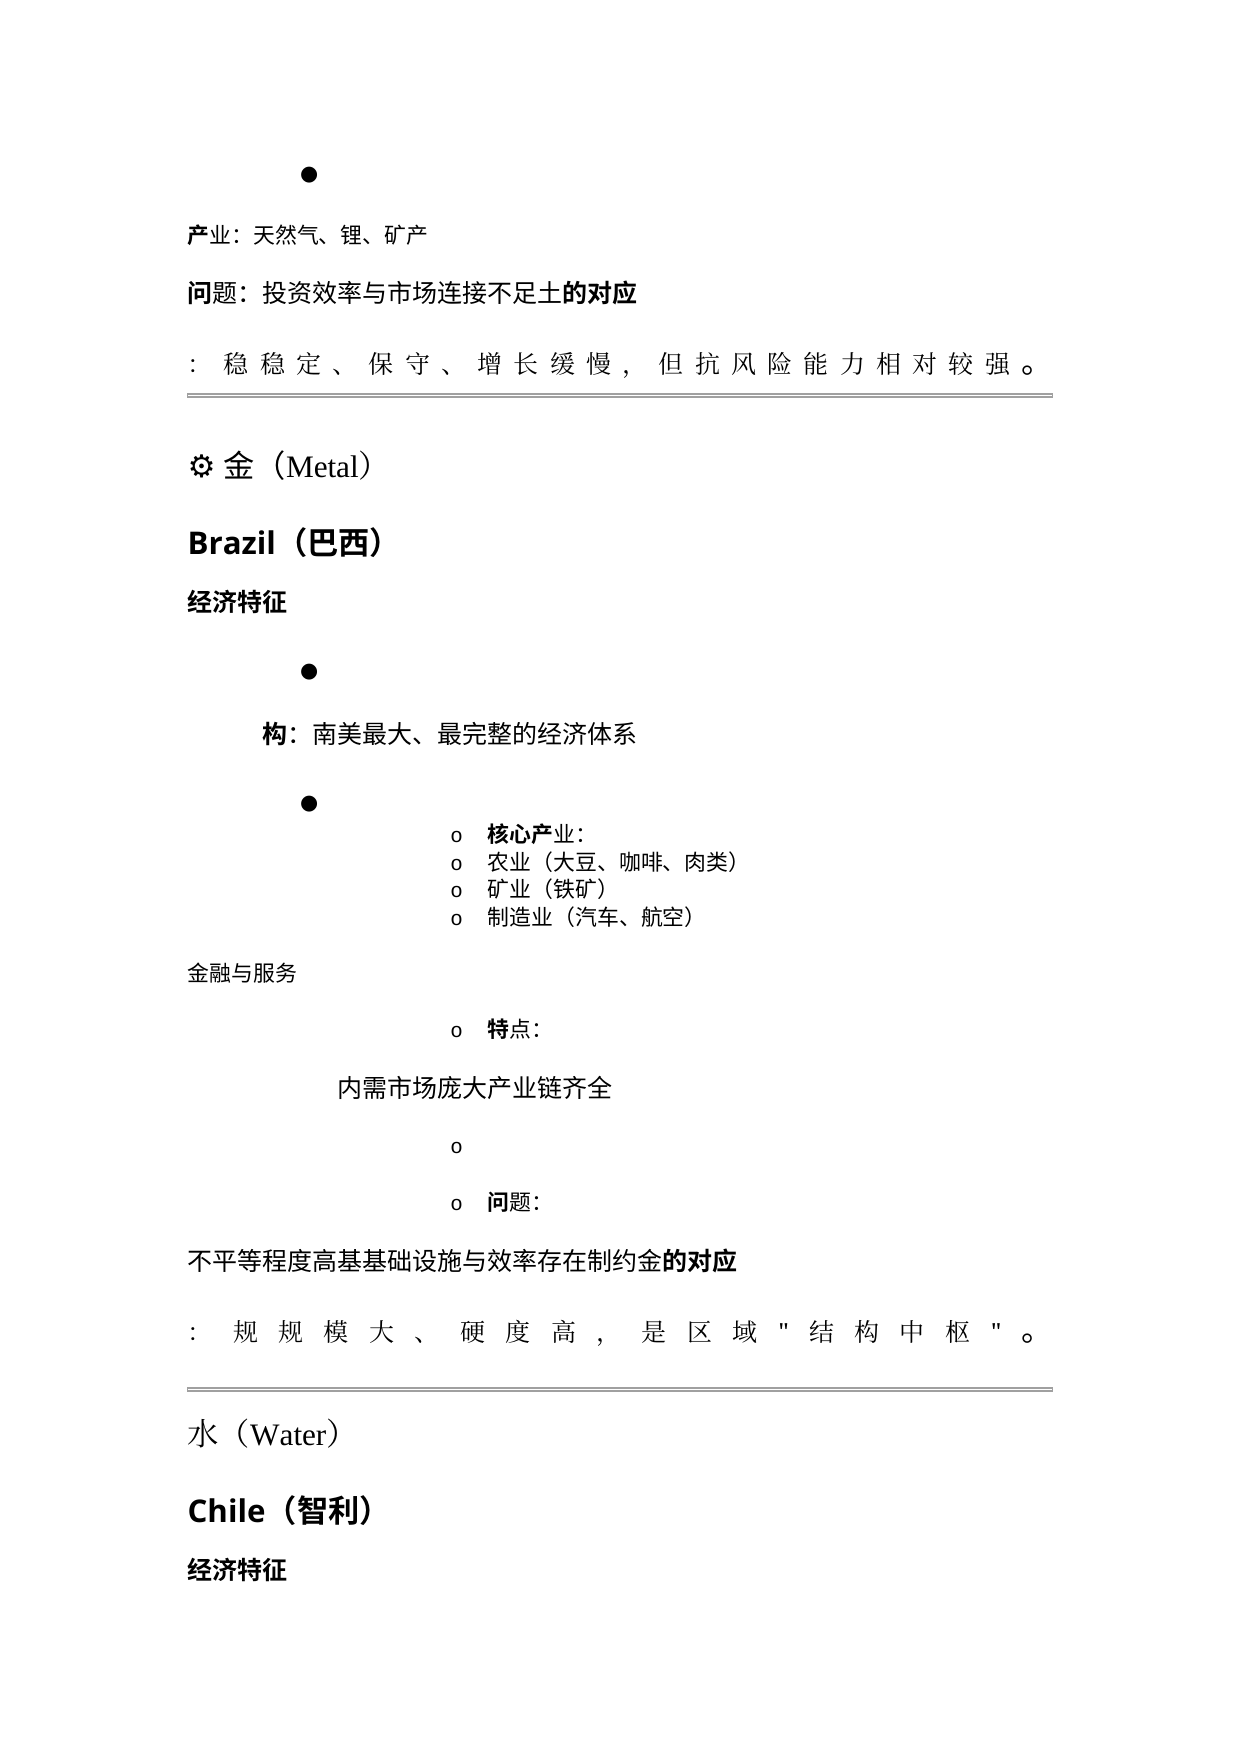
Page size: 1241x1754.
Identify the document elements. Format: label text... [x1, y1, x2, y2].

subtitle ：规规模大、硬度高，是区域"结构中枢"。💧 水（Water） [187, 1392, 1053, 1452]
subtitle Brazil（巴西） [187, 518, 1053, 563]
list 制造业（汽车、航空） [450, 904, 1053, 931]
list 特点： [450, 1016, 1053, 1044]
list 农业（大豆、咖啡、肉类） [450, 849, 1053, 876]
subtitle Chile（智利） [187, 1486, 1053, 1531]
list 问题： [450, 1189, 1053, 1217]
text 不平等程度高基基础设施与效率存在制约金的对应 [187, 1246, 1053, 1276]
text 经济特征 [187, 1555, 1053, 1586]
subtitle ：规规模大、硬度高，是区域"结构中枢"。💧 水（Water） [187, 1306, 1053, 1387]
subtitle ：稳稳定、保守、增长缓慢，但抗风险能力相对较强。⚙️ 金（Metal） [187, 398, 1053, 484]
text 问题：投资效率与市场连接不足土的对应 [187, 278, 1053, 308]
text 构：南美最大、最完整的经济体系 [262, 719, 1053, 749]
text 金融与服务 [187, 960, 1053, 987]
text 产业：天然气、锂、矿产 [187, 222, 1053, 248]
list 矿业（铁矿） [450, 876, 1053, 904]
list 核心产业： [450, 821, 1053, 849]
subtitle ：稳稳定、保守、增长缓慢，但抗风险能力相对较强。⚙️ 金（Metal） [187, 337, 1053, 393]
text 内需市场庞大产业链齐全 [337, 1073, 1053, 1103]
text 经济特征 [187, 587, 1053, 618]
